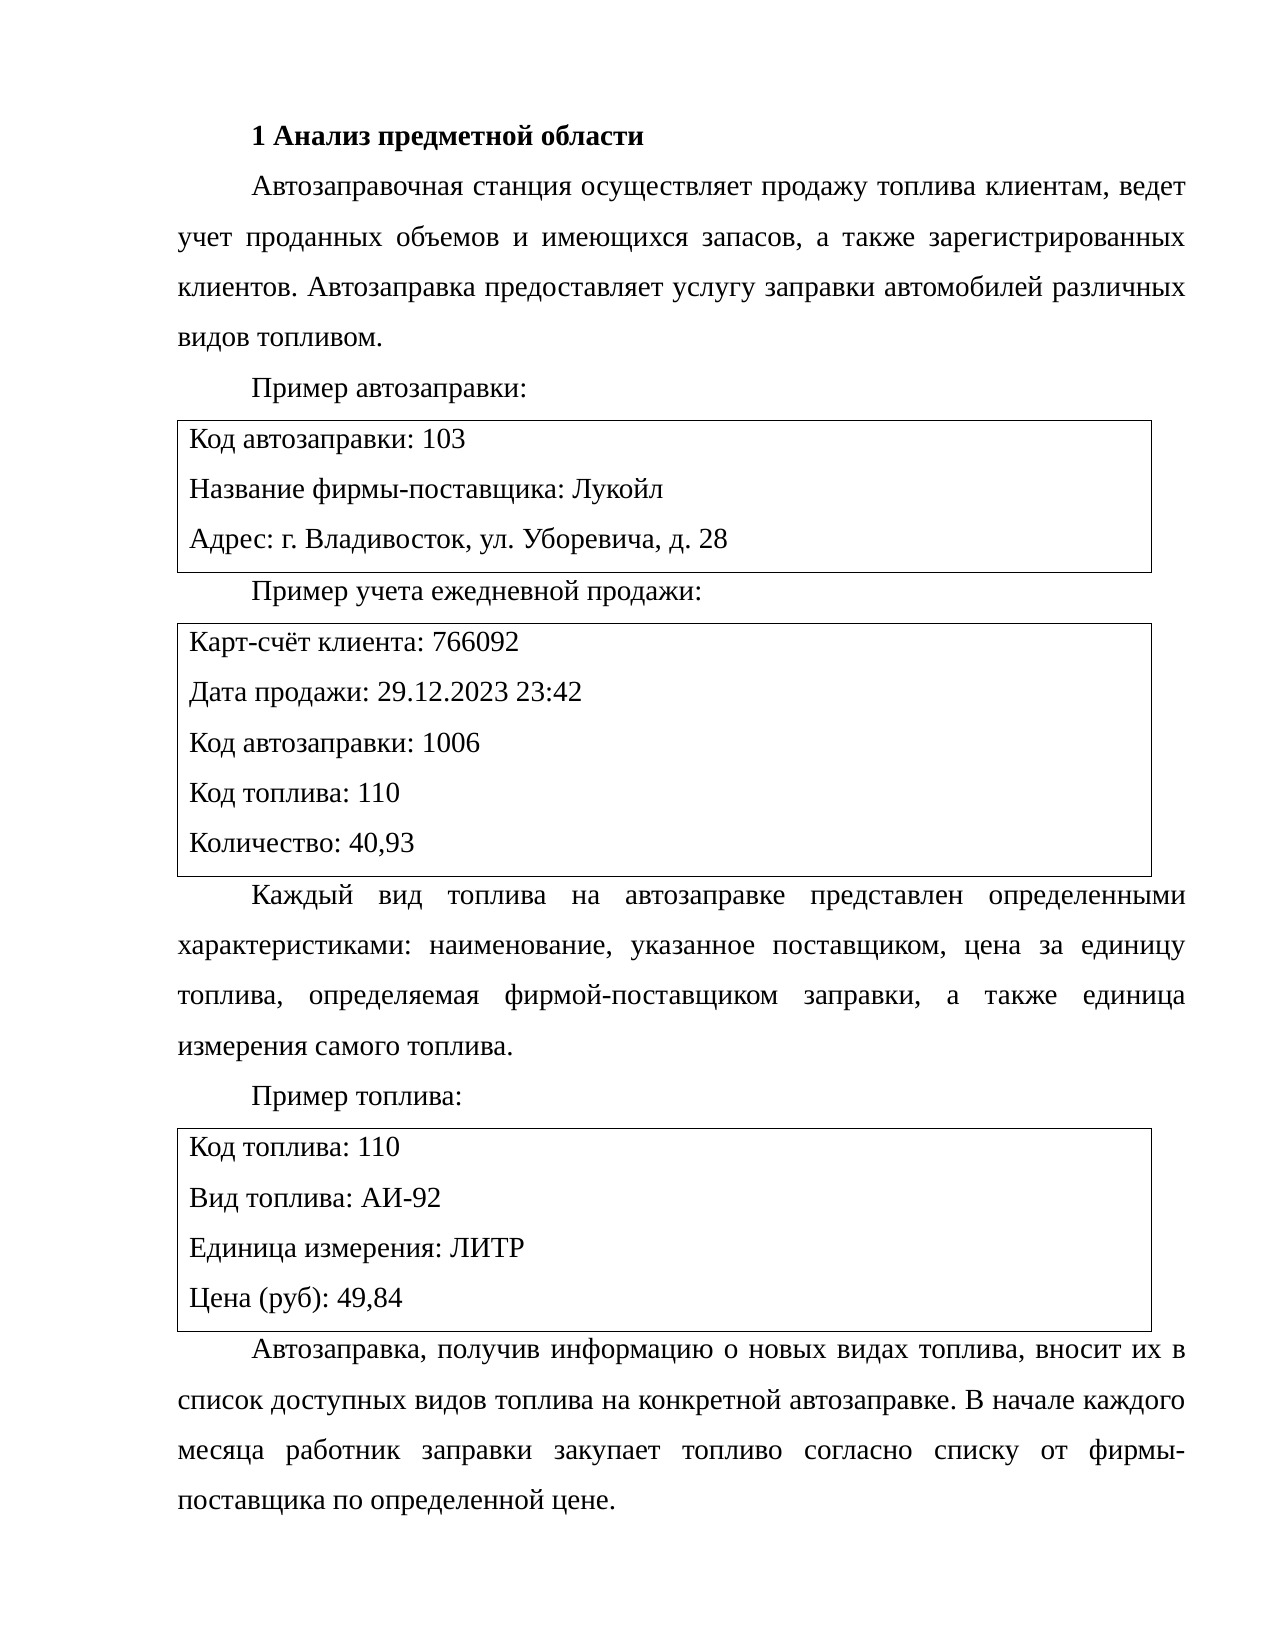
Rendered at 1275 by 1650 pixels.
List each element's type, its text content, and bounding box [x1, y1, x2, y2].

text Автозаправочная станция осуществляет продажу топлива клиентам, ведет учет проданных объемов и имеющихся запасов, а также зарегистрированных клиентов. Автозаправка предоставляет услугу заправки автомобилей различных видов топливом. [177, 168, 1186, 353]
table_header Код автозаправки: 103 Название фирмы-поставщика: Лукойл Адрес: г. Владивосток, ул. Уборевича, д. 28 [178, 421, 1151, 572]
table_header Код топлива: 110 Вид топлива: АИ-92 Единица измерения: ЛИТР Цена (руб): 49,84 [178, 1129, 1151, 1331]
table_header Карт-счёт клиента: 766092 Дата продажи: 29.12.2023 23:42 Код автозаправки: 1006 Код топлива: 110 Количество: 40,93 [178, 624, 1151, 876]
text Пример топлива: [177, 1078, 1186, 1112]
text 1 Анализ предметной области [177, 118, 1186, 152]
text Автозаправка, получив информацию о новых видах топлива, вносит их в список доступных видов топлива на конкретной автозаправке. В начале каждого месяца работник заправки закупает топливо согласно списку от фирмы-поставщика по определенной цене. [177, 1332, 1186, 1516]
text Пример автозаправки: [177, 370, 1186, 403]
text Пример учета ежедневной продажи: [177, 573, 1186, 606]
text Каждый вид топлива на автозаправке представлен определенными характеристиками: наименование, указанное поставщиком, цена за единицу топлива, определяемая фирмой-поставщиком заправки, а также единица измерения самого топлива. [177, 877, 1186, 1061]
